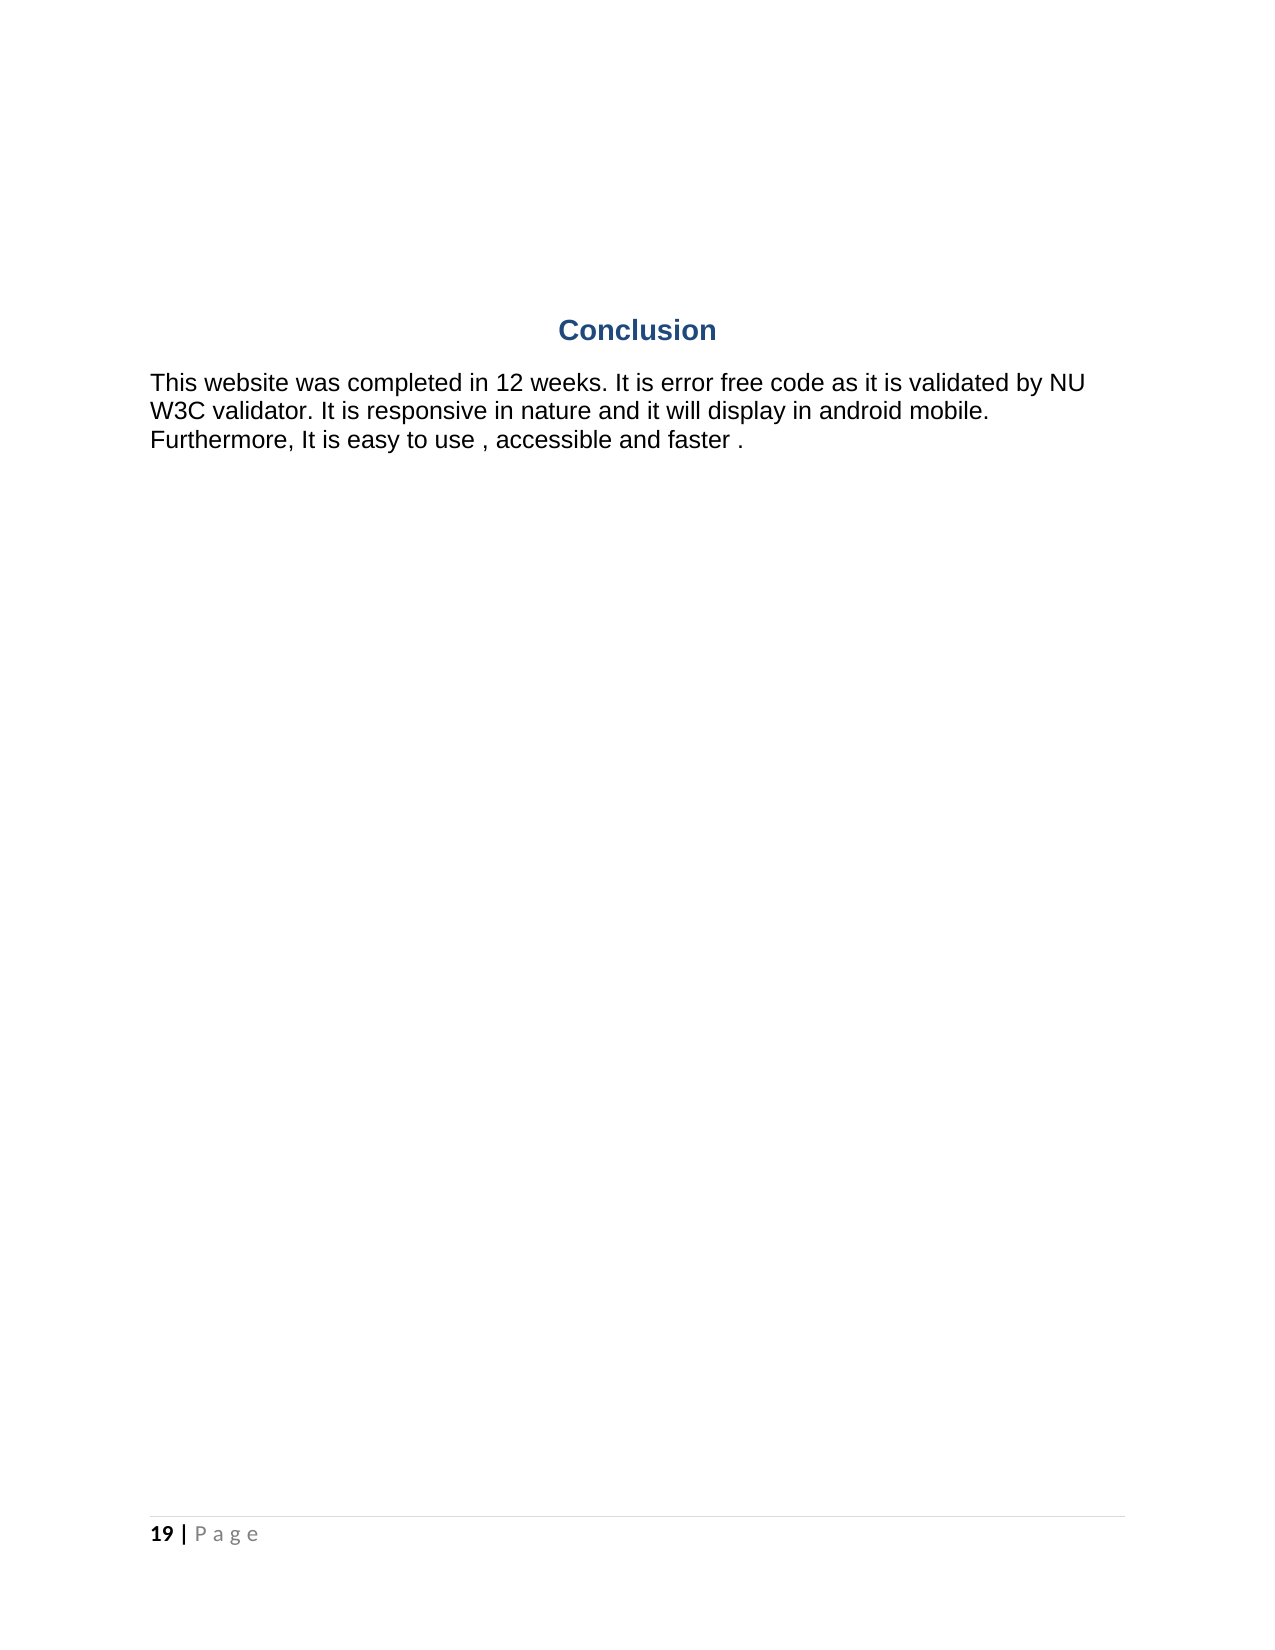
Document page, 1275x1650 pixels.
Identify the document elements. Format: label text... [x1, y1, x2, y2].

text This website was completed in 12 weeks. It is error free code as it is validated by NU W3C validator. It is responsive in nature and it will display in android mobile. Furthermore, It is easy to use , accessible and faster . [150, 367, 1125, 454]
text Conclusion [150, 313, 1125, 347]
